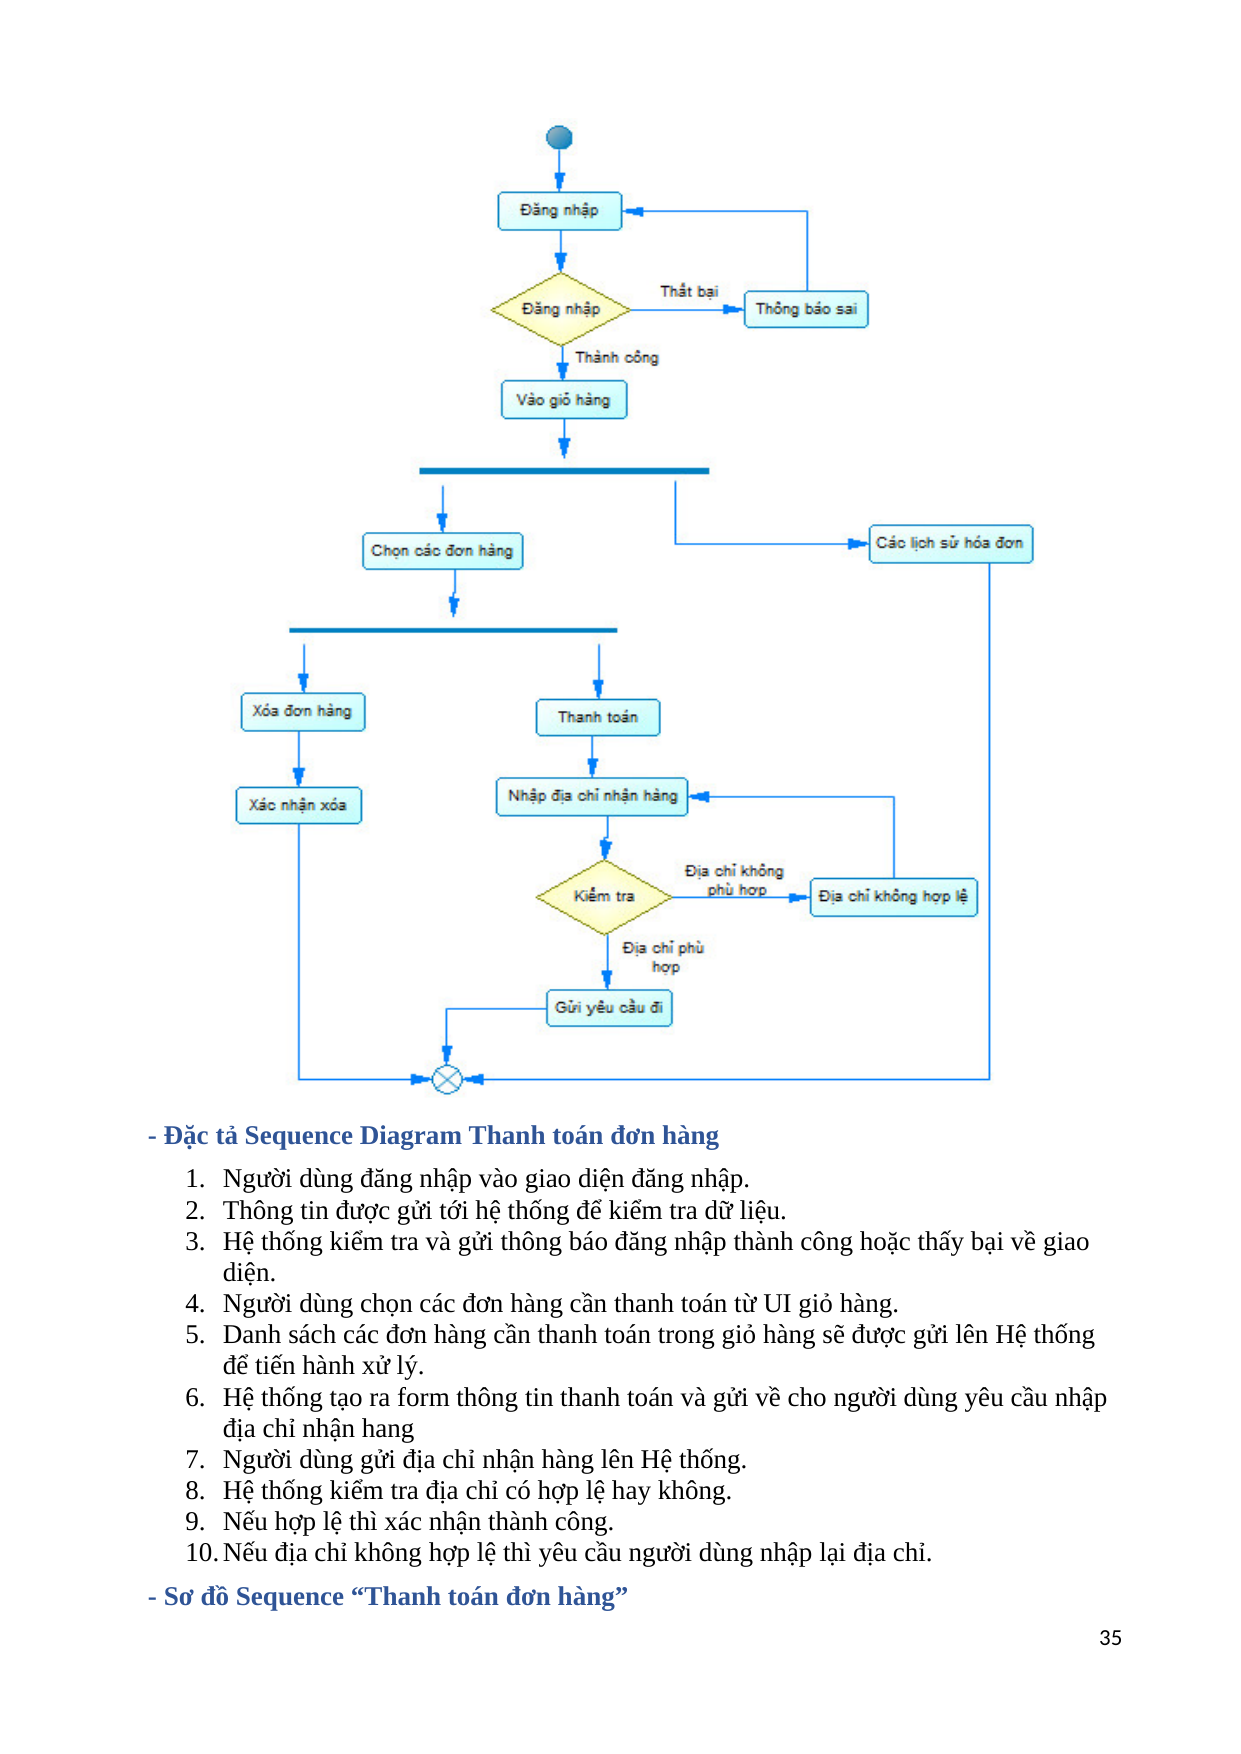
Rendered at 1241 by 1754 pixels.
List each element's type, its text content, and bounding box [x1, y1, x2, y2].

list Hệ thống kiểm tra và gửi thông báo đăng nhập thành công hoặc thấy bại về giao diện. [185, 1225, 1122, 1287]
picture [203, 118, 1067, 1101]
list Hệ thống kiểm tra địa chỉ có hợp lệ hay không. [185, 1474, 1122, 1505]
text - Sơ đồ Sequence “Thanh toán đơn hàng” [148, 1580, 1122, 1611]
list Người dùng chọn các đơn hàng cần thanh toán từ UI giỏ hàng. [185, 1287, 1122, 1318]
list Nếu địa chỉ không hợp lệ thì yêu cầu người dùng nhập lại địa chỉ. [185, 1536, 1122, 1567]
list Danh sách các đơn hàng cần thanh toán trong giỏ hàng sẽ được gửi lên Hệ thống để tiến hành xử lý. [185, 1318, 1122, 1381]
text - Đặc tả Sequence Diagram Thanh toán đơn hàng [148, 1119, 1122, 1150]
list Hệ thống tạo ra form thông tin thanh toán và gửi về cho người dùng yêu cầu nhập địa chỉ nhận hang [185, 1381, 1122, 1443]
list Nếu hợp lệ thì xác nhận thành công. [185, 1505, 1122, 1536]
list Thông tin được gửi tới hệ thống để kiểm tra dữ liệu. [185, 1194, 1122, 1225]
list Người dùng đăng nhập vào giao diện đăng nhập. [185, 1163, 1122, 1194]
list Người dùng gửi địa chỉ nhận hàng lên Hệ thống. [185, 1443, 1122, 1474]
